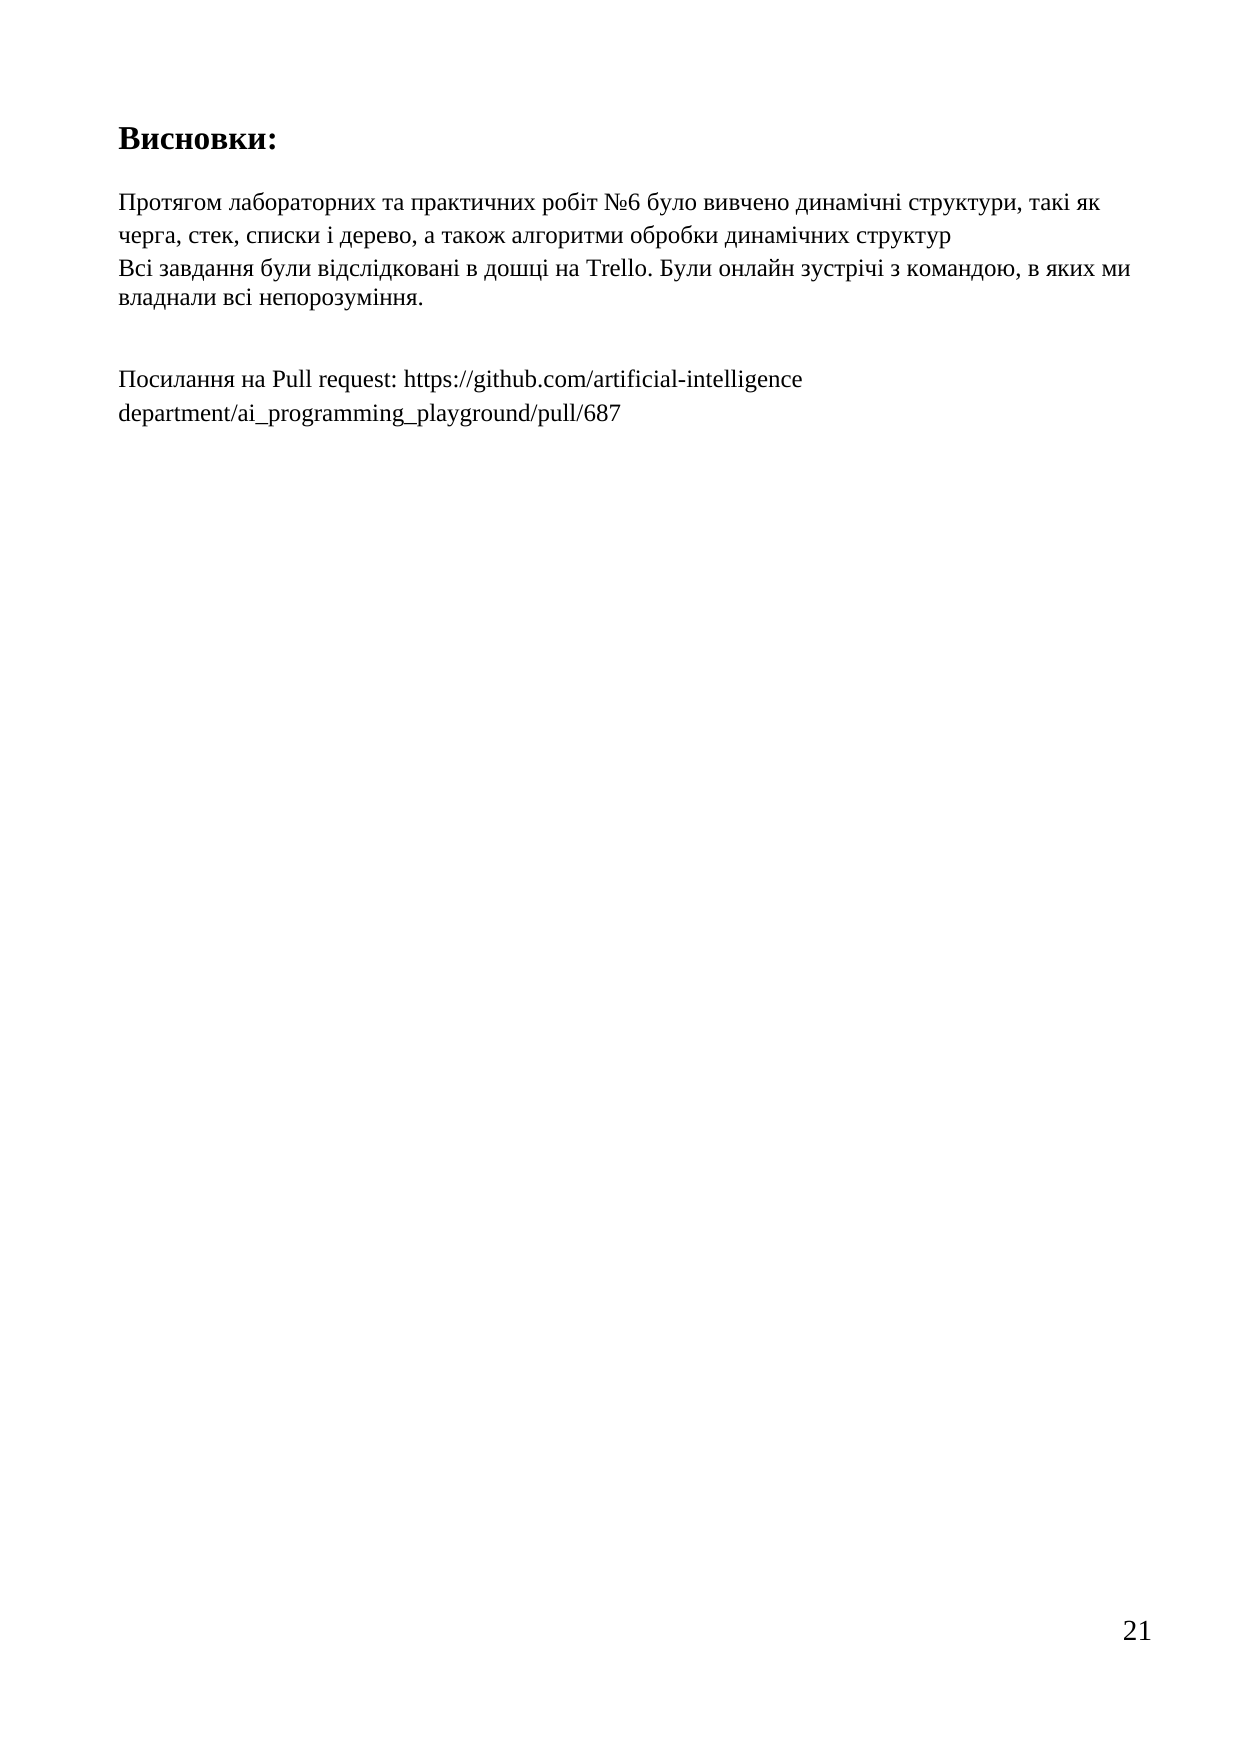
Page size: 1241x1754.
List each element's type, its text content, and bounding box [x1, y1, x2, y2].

text Посилання на Pull request: https://github.com/artificial-intelligence department/ai_programming_playground/pull/687 [118, 364, 1152, 426]
subtitle Протягом лабораторних та практичних робіт №6 було вивчено динамічні структури, такі як черга, стек, списки і дерево, а також алгоритми обробки динамічних структур [118, 187, 1152, 249]
subtitle Висновки: [118, 118, 1152, 156]
text Всі завдання були відслідковані в дошці на Trello. Були онлайн зустрічі з командою, в яких ми владнали всі непорозуміння. [118, 253, 1152, 311]
